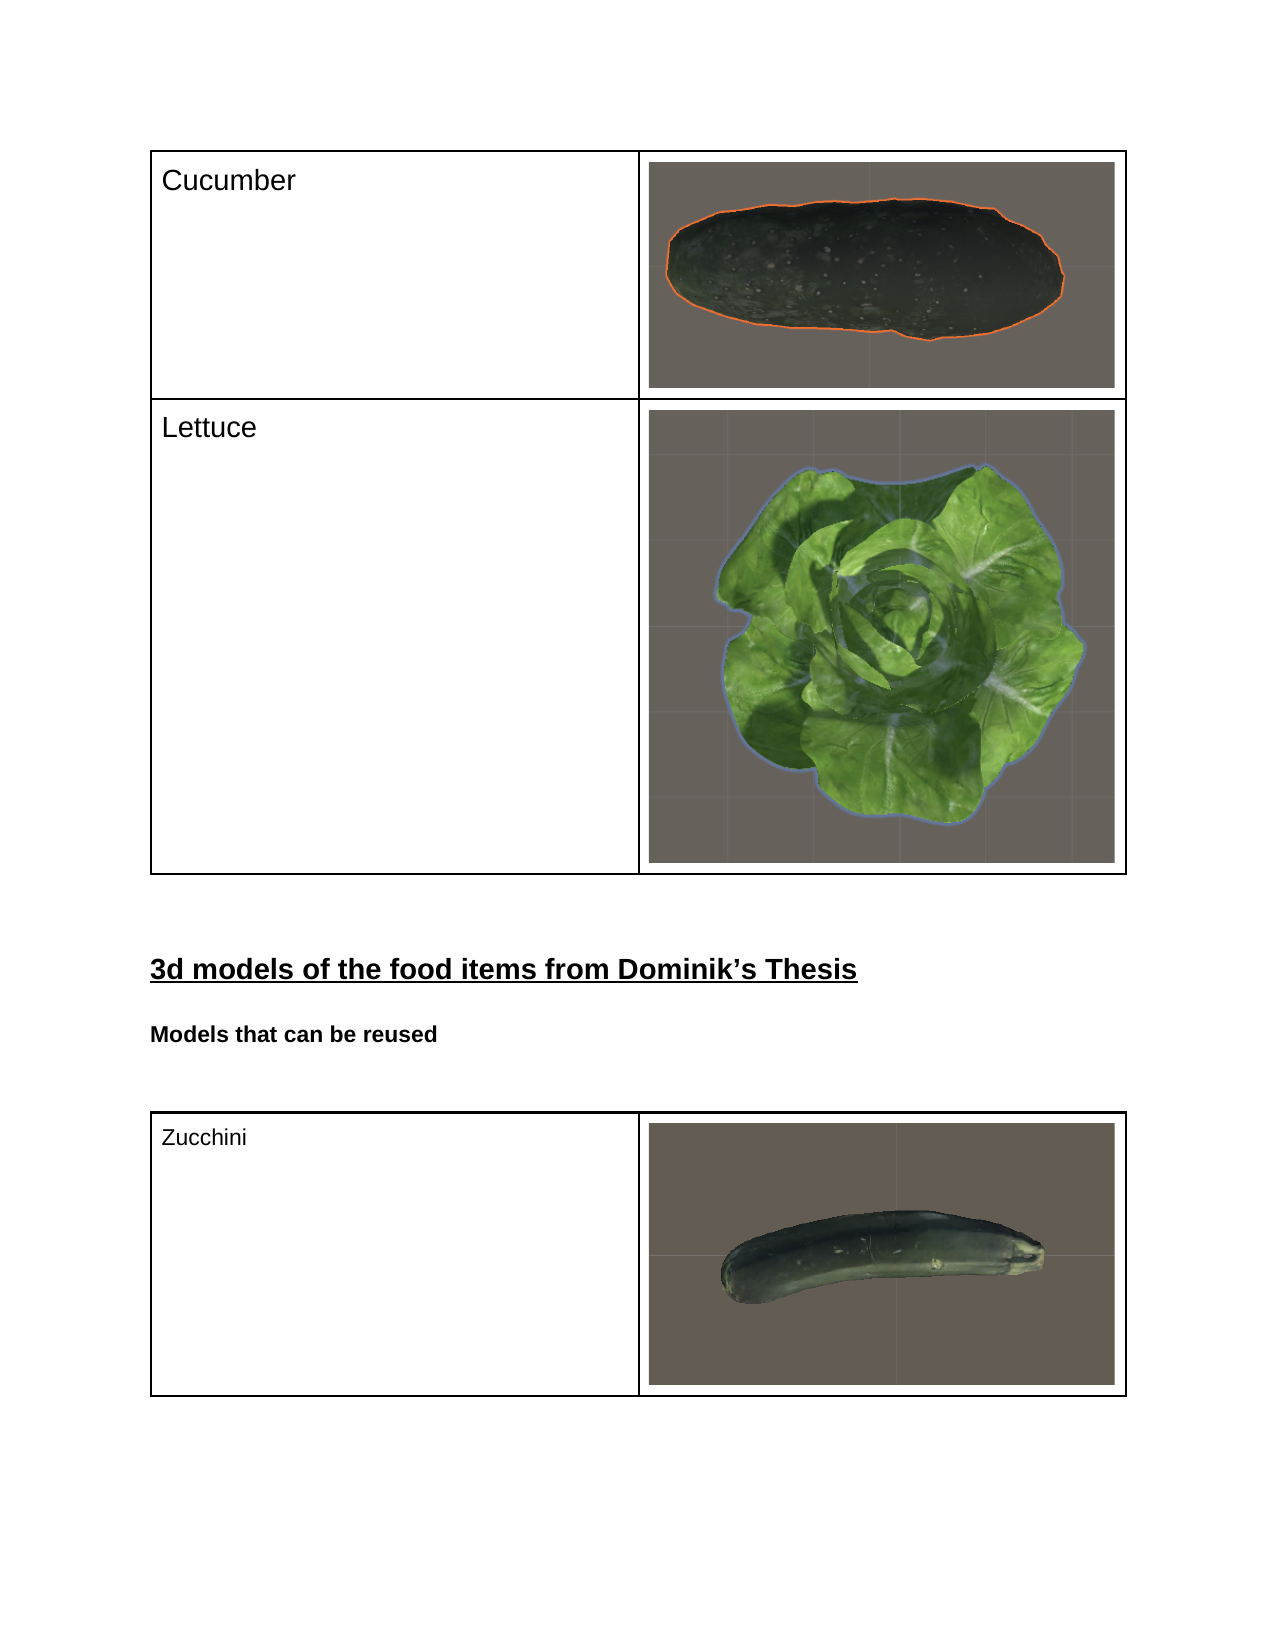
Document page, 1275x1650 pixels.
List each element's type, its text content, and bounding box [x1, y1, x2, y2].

picture [648, 410, 1115, 863]
table_header Zucchini [152, 1114, 638, 1395]
text 3d models of the food items from Dominik’s Thesis [150, 952, 1125, 986]
picture [648, 162, 1115, 388]
table_cell [640, 400, 1125, 873]
table_cell Cucumber [152, 152, 638, 398]
text Models that can be reused [150, 1021, 1125, 1047]
table_cell [640, 152, 1125, 398]
picture [648, 1123, 1115, 1385]
table_cell Lettuce [152, 400, 638, 873]
table_header [640, 1114, 1125, 1395]
